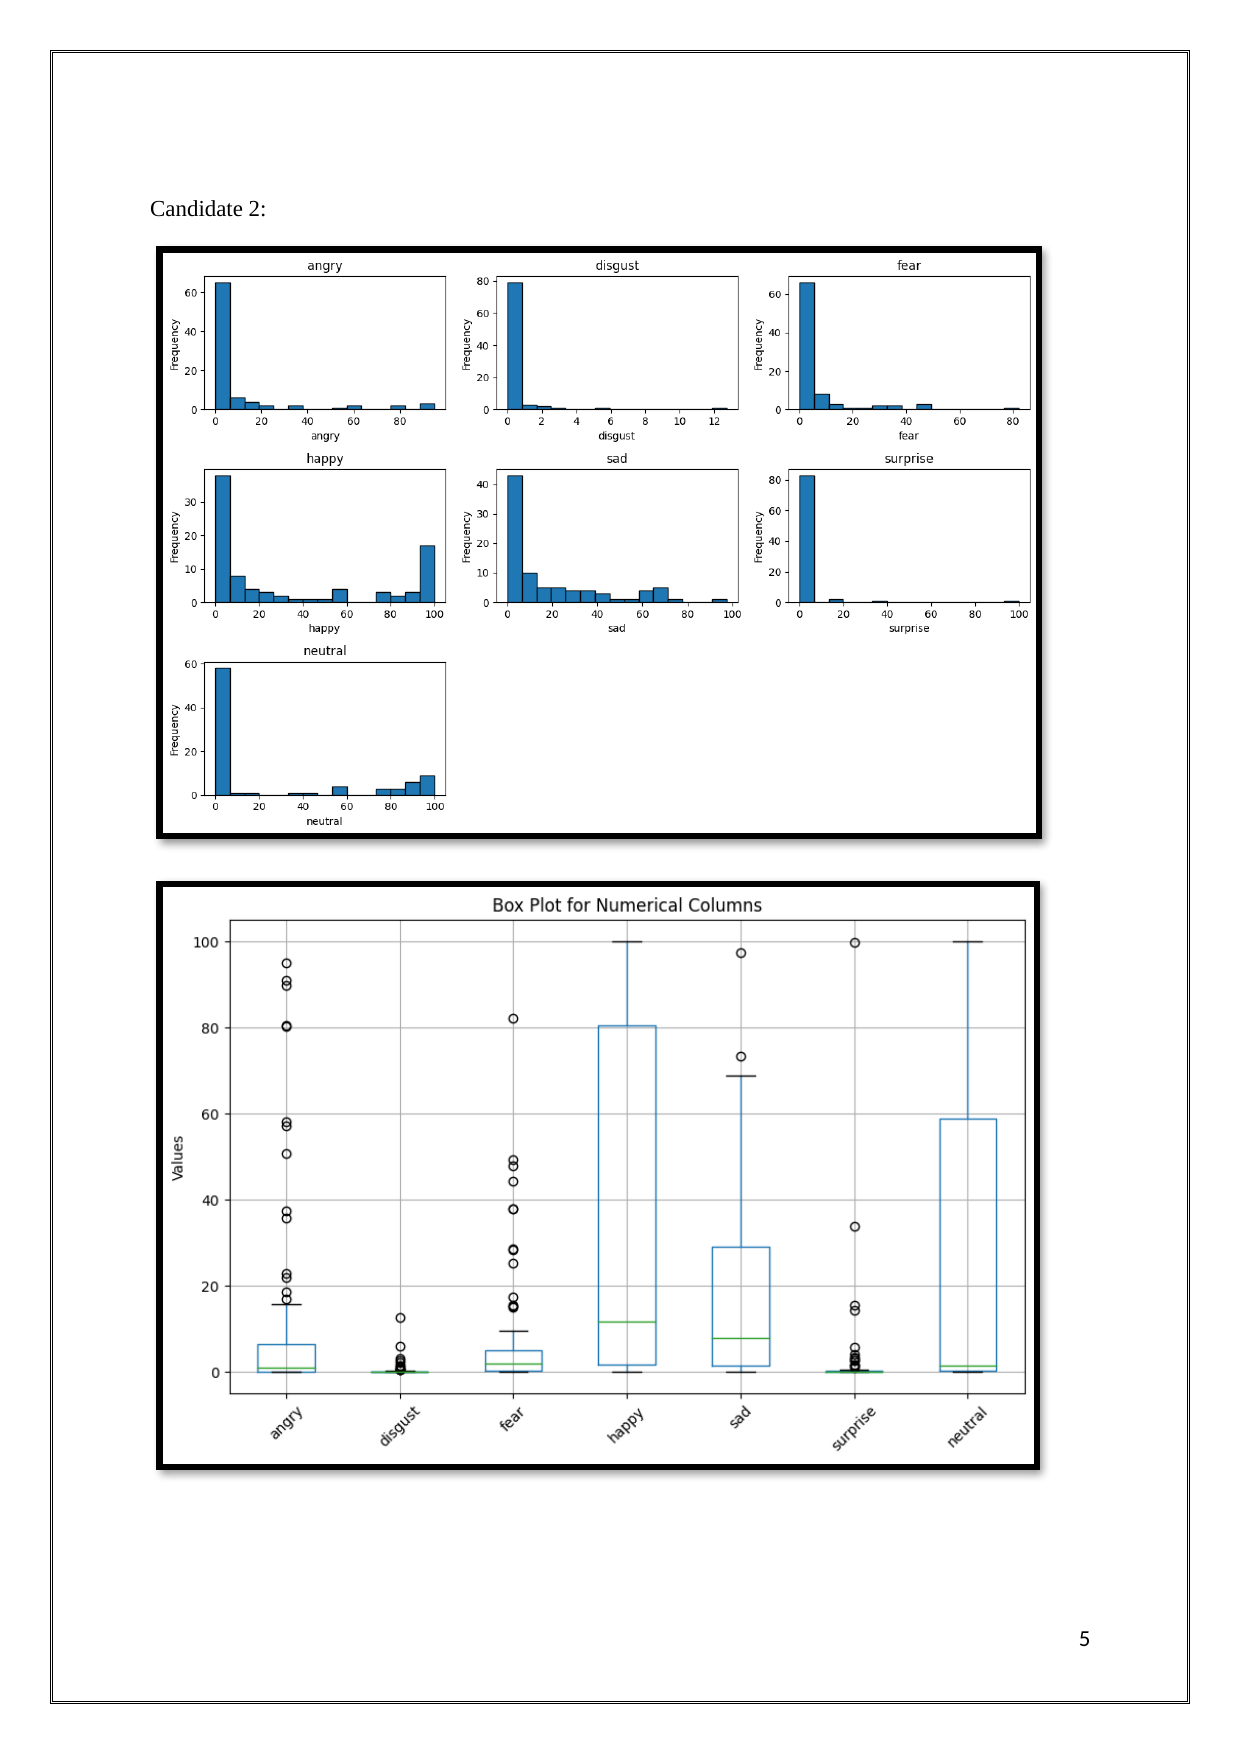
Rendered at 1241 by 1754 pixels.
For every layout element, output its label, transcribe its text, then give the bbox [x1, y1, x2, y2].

picture [163, 253, 1036, 833]
picture [163, 887, 1034, 1464]
text Candidate 2: [150, 195, 1090, 221]
